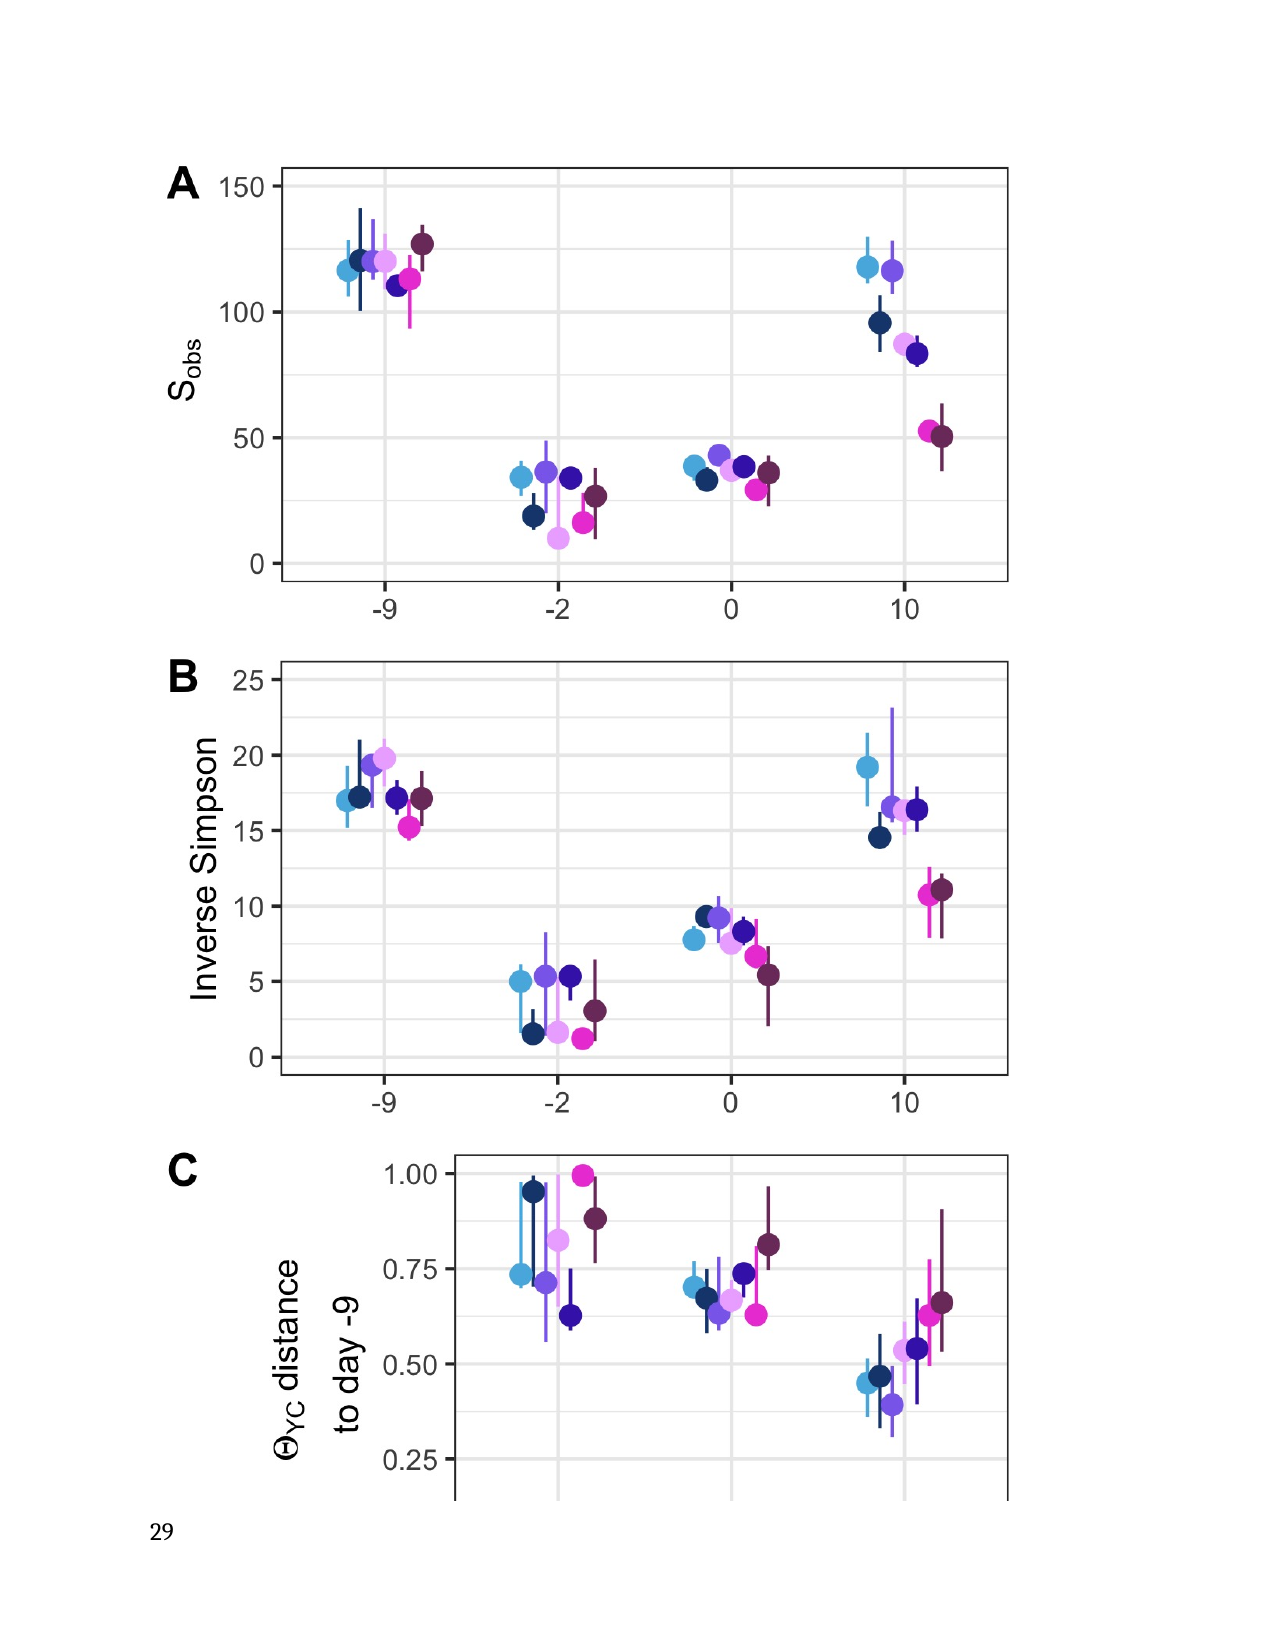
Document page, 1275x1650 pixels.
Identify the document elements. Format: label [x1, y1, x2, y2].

picture [150, 150, 1025, 1501]
